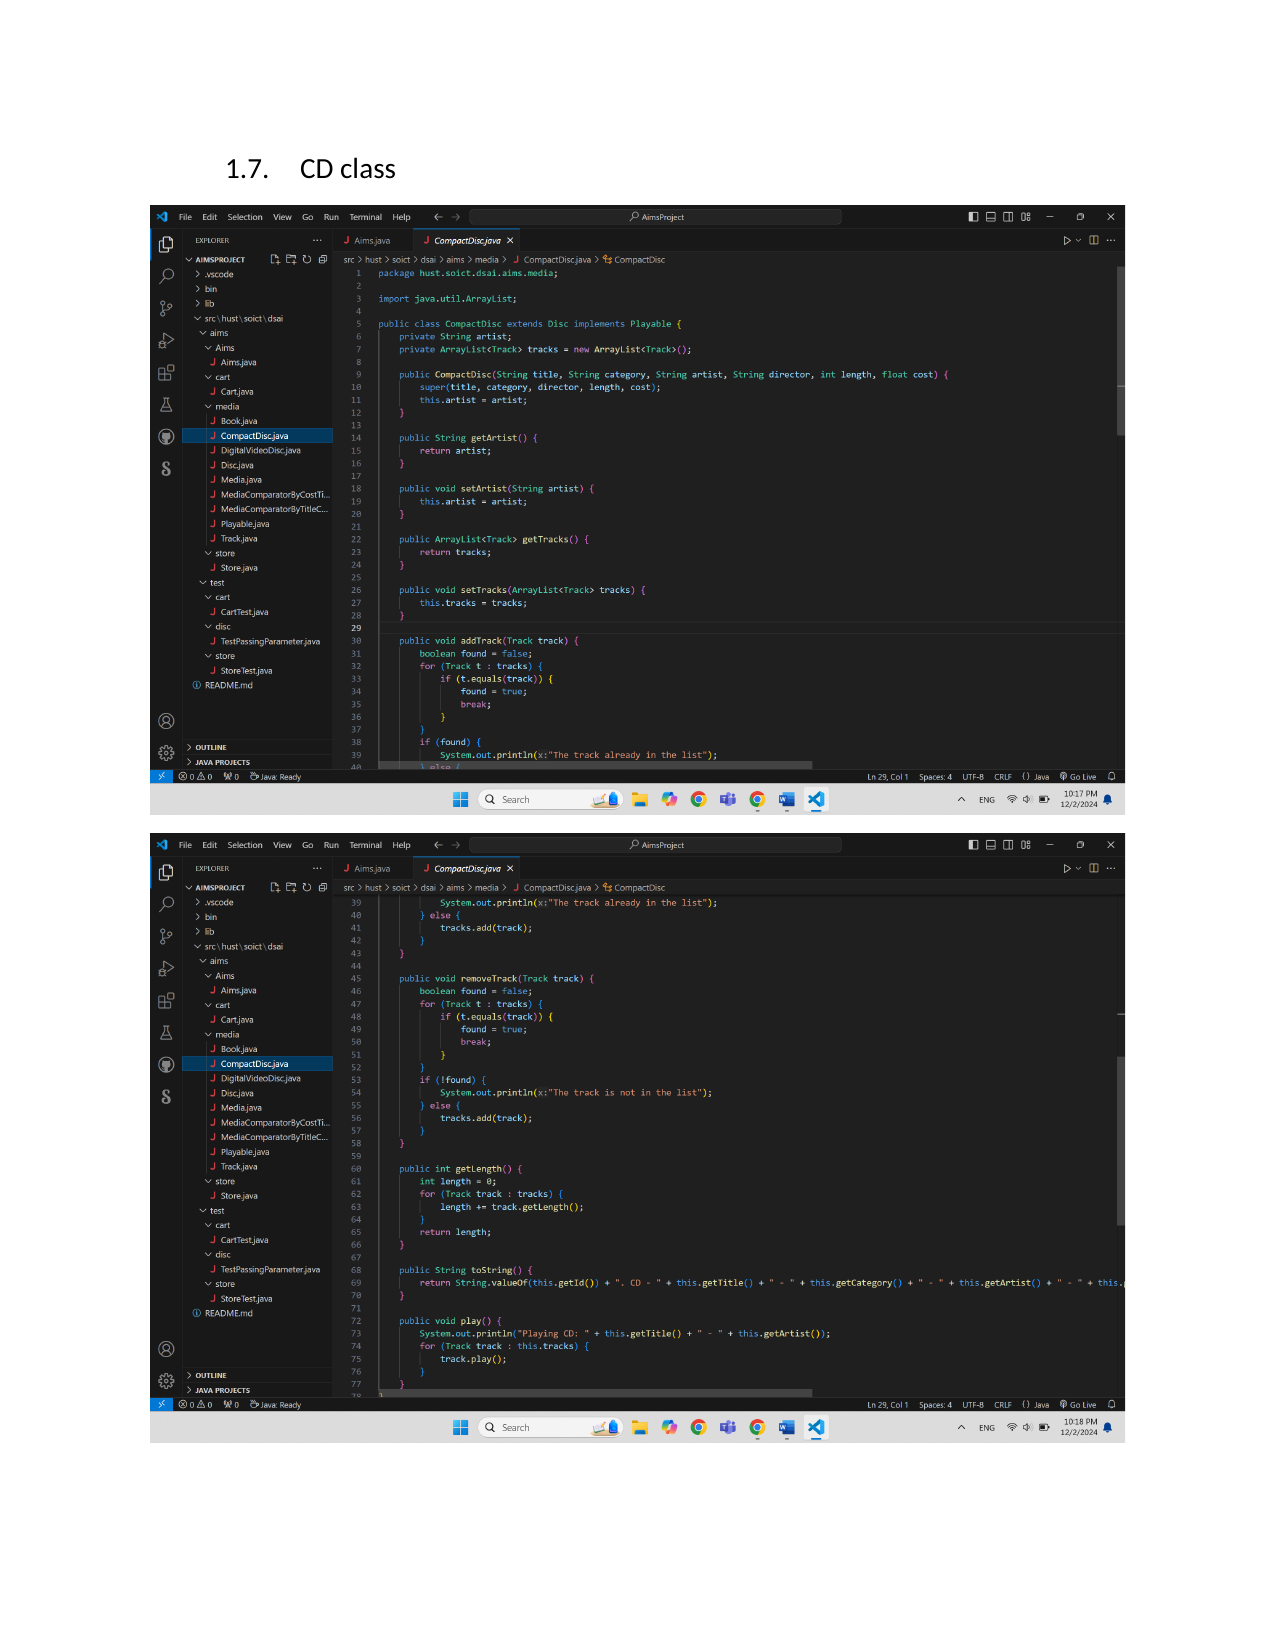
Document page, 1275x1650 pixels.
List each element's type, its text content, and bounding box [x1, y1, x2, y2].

picture [150, 833, 1125, 1443]
list CD class [225, 150, 1125, 186]
picture [150, 205, 1125, 815]
